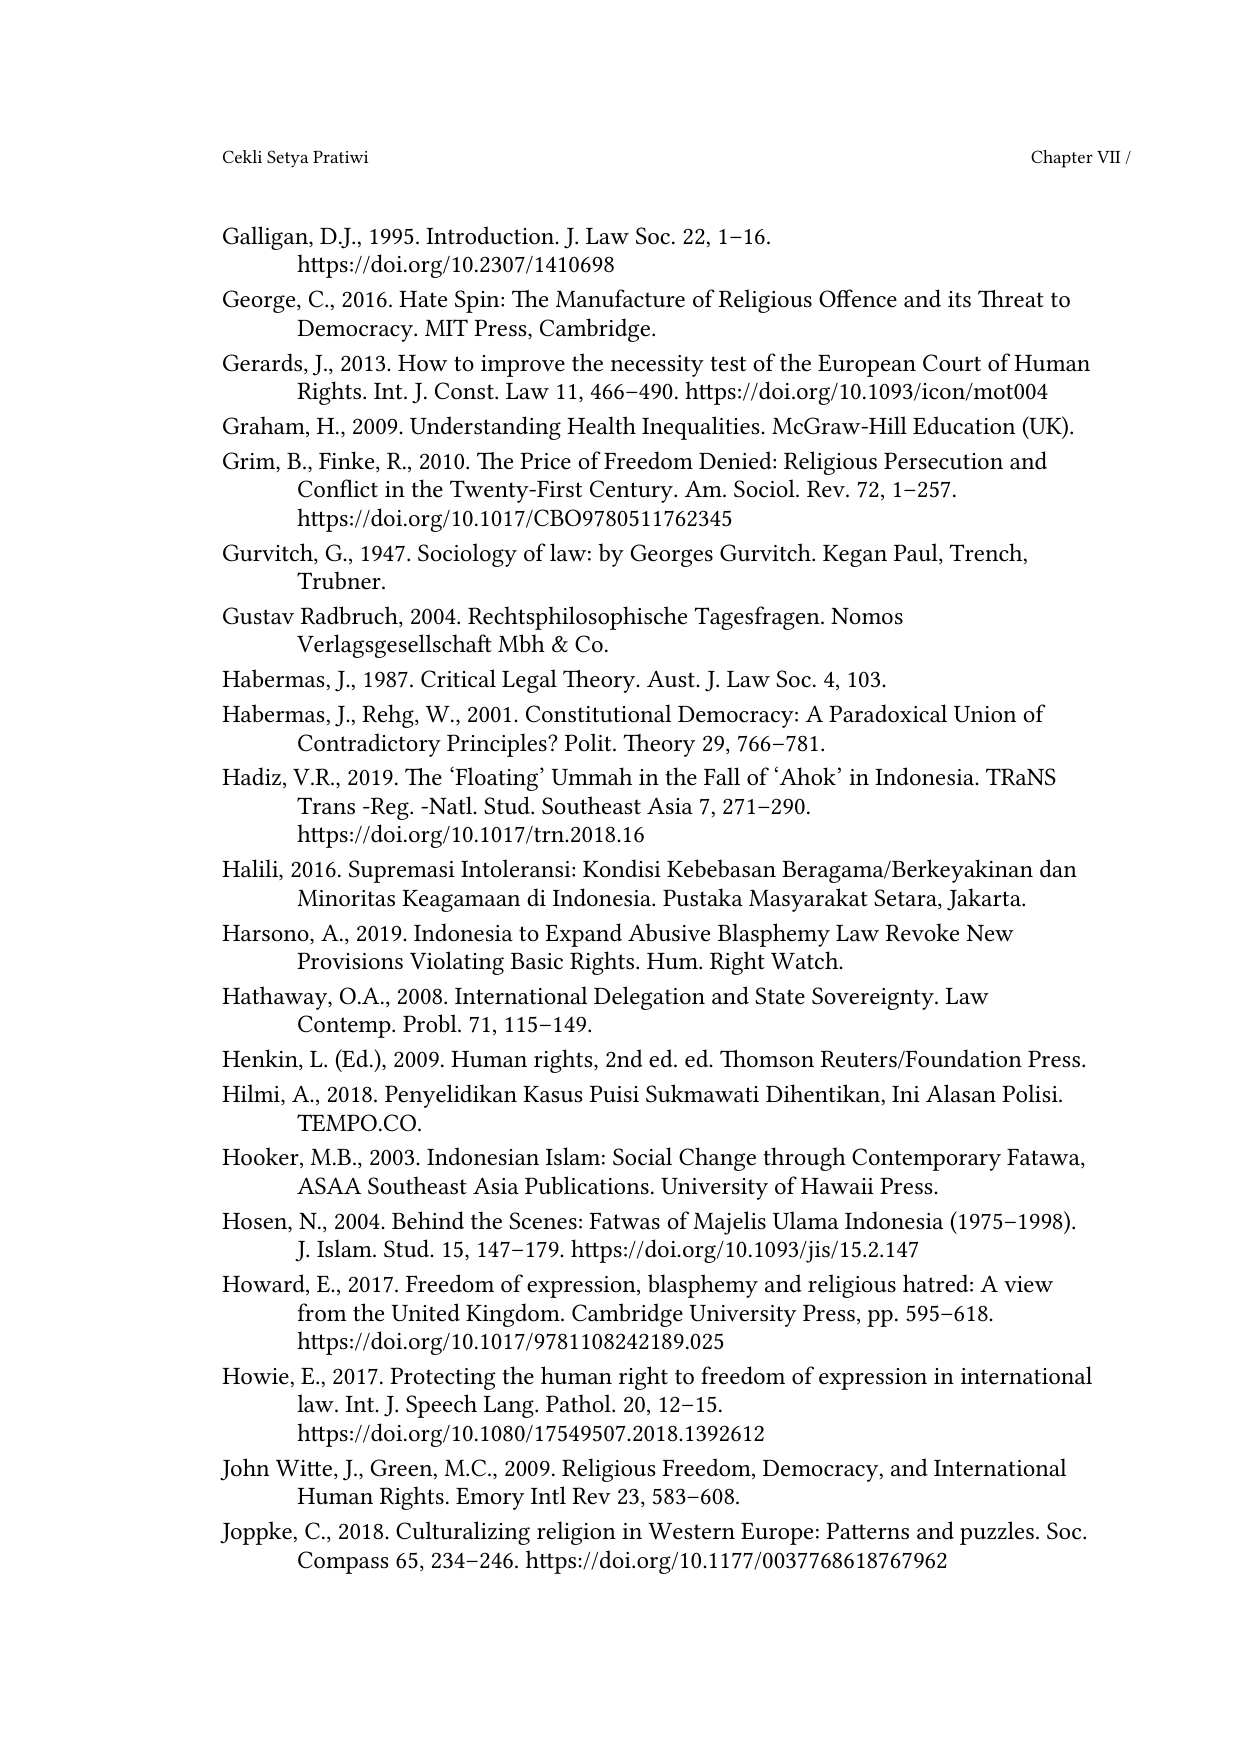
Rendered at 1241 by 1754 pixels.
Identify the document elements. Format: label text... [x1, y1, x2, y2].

text Halili, 2016. Supremasi Intoleransi: Kondisi Kebebasan Beragama/Berkeyakinan dan Minoritas Keagamaan di Indonesia. Pustaka Masyarakat Setara, Jakarta. [222, 855, 1093, 912]
text Gurvitch, G., 1947. Sociology of law: by Georges Gurvitch. Kegan Paul, Trench, Trubner. [222, 539, 1093, 596]
text Galligan, D.J., 1995. Introduction. J. Law Soc. 22, 1–16. https://doi.org/10.2307/1410698 [222, 222, 1093, 279]
text Habermas, J., 1987. Critical Legal Theory. Aust. J. Law Soc. 4, 103. [222, 665, 1093, 694]
text Grim, B., Finke, R., 2010. The Price of Freedom Denied: Religious Persecution and Conflict in the Twenty-First Century. Am. Sociol. Rev. 72, 1–257. https://doi.org/10.1017/CBO9780511762345 [222, 447, 1093, 532]
text Joppke, C., 2018. Culturalizing religion in Western Europe: Patterns and puzzles. Soc. Compass 65, 234–246. https://doi.org/10.1177/0037768618767962 [222, 1517, 1093, 1574]
text Gerards, J., 2013. How to improve the necessity test of the European Court of Human Rights. Int. J. Const. Law 11, 466–490. https://doi.org/10.1093/icon/mot004 [222, 349, 1093, 406]
text Habermas, J., Rehg, W., 2001. Constitutional Democracy: A Paradoxical Union of Contradictory Principles? Polit. Theory 29, 766–781. [222, 700, 1093, 757]
text Henkin, L. (Ed.), 2009. Human rights, 2nd ed. ed. Thomson Reuters/Foundation Press. [222, 1045, 1093, 1074]
text George, C., 2016. Hate Spin: The Manufacture of Religious Offence and its Threat to Democracy. MIT Press, Cambridge. [222, 285, 1093, 342]
text Howie, E., 2017. Protecting the human right to freedom of expression in international law. Int. J. Speech Lang. Pathol. 20, 12–15. https://doi.org/10.1080/17549507.2018.1392612 [222, 1362, 1093, 1448]
text John Witte, J., Green, M.C., 2009. Religious Freedom, Democracy, and International Human Rights. Emory Intl Rev 23, 583–608. [222, 1454, 1093, 1511]
text Harsono, A., 2019. Indonesia to Expand Abusive Blasphemy Law Revoke New Provisions Violating Basic Rights. Hum. Right Watch. [222, 919, 1093, 976]
text Graham, H., 2009. Understanding Health Inequalities. McGraw-Hill Education (UK). [222, 412, 1093, 441]
text Hadiz, V.R., 2019. The ‘Floating’ Ummah in the Fall of ‘Ahok’ in Indonesia. TRaNS Trans -Reg. -Natl. Stud. Southeast Asia 7, 271–290. https://doi.org/10.1017/trn.2018.16 [222, 763, 1093, 849]
text Hathaway, O.A., 2008. International Delegation and State Sovereignty. Law Contemp. Probl. 71, 115–149. [222, 982, 1093, 1039]
text Howard, E., 2017. Freedom of expression, blasphemy and religious hatred: A view from the United Kingdom. Cambridge University Press, pp. 595–618. https://doi.org/10.1017/9781108242189.025 [222, 1270, 1093, 1356]
text Gustav Radbruch, 2004. Rechtsphilosophische Tagesfragen. Nomos Verlagsgesellschaft Mbh & Co. [222, 602, 1093, 659]
text Hooker, M.B., 2003. Indonesian Islam: Social Change through Contemporary Fatawa, ASAA Southeast Asia Publications. University of Hawaii Press. [222, 1143, 1093, 1201]
text Hilmi, A., 2018. Penyelidikan Kasus Puisi Sukmawati Dihentikan, Ini Alasan Polisi. TEMPO.CO. [222, 1080, 1093, 1137]
text Hosen, N., 2004. Behind the Scenes: Fatwas of Majelis Ulama Indonesia (1975–1998). J. Islam. Stud. 15, 147–179. https://doi.org/10.1093/jis/15.2.147 [222, 1207, 1093, 1264]
